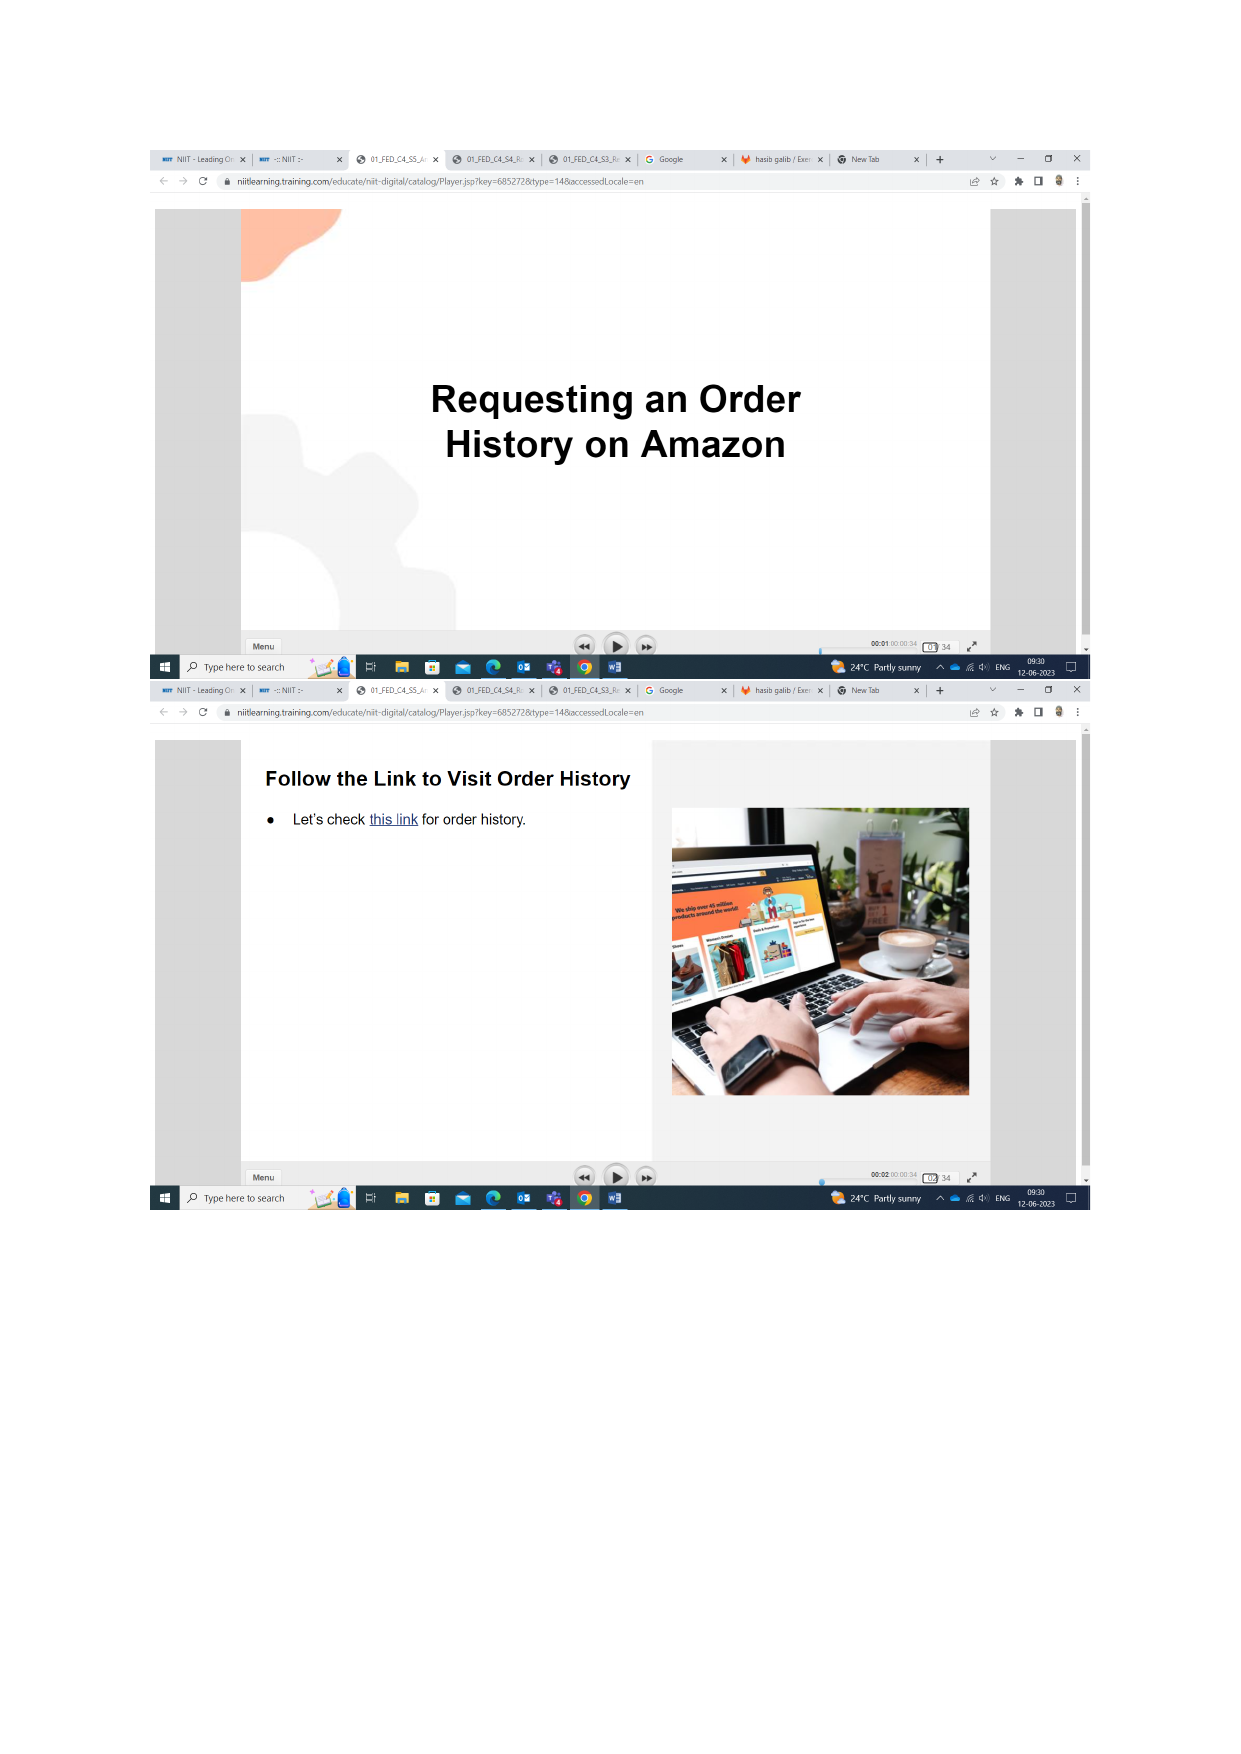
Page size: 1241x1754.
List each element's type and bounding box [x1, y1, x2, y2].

picture [150, 150, 1091, 679]
picture [150, 681, 1091, 1210]
